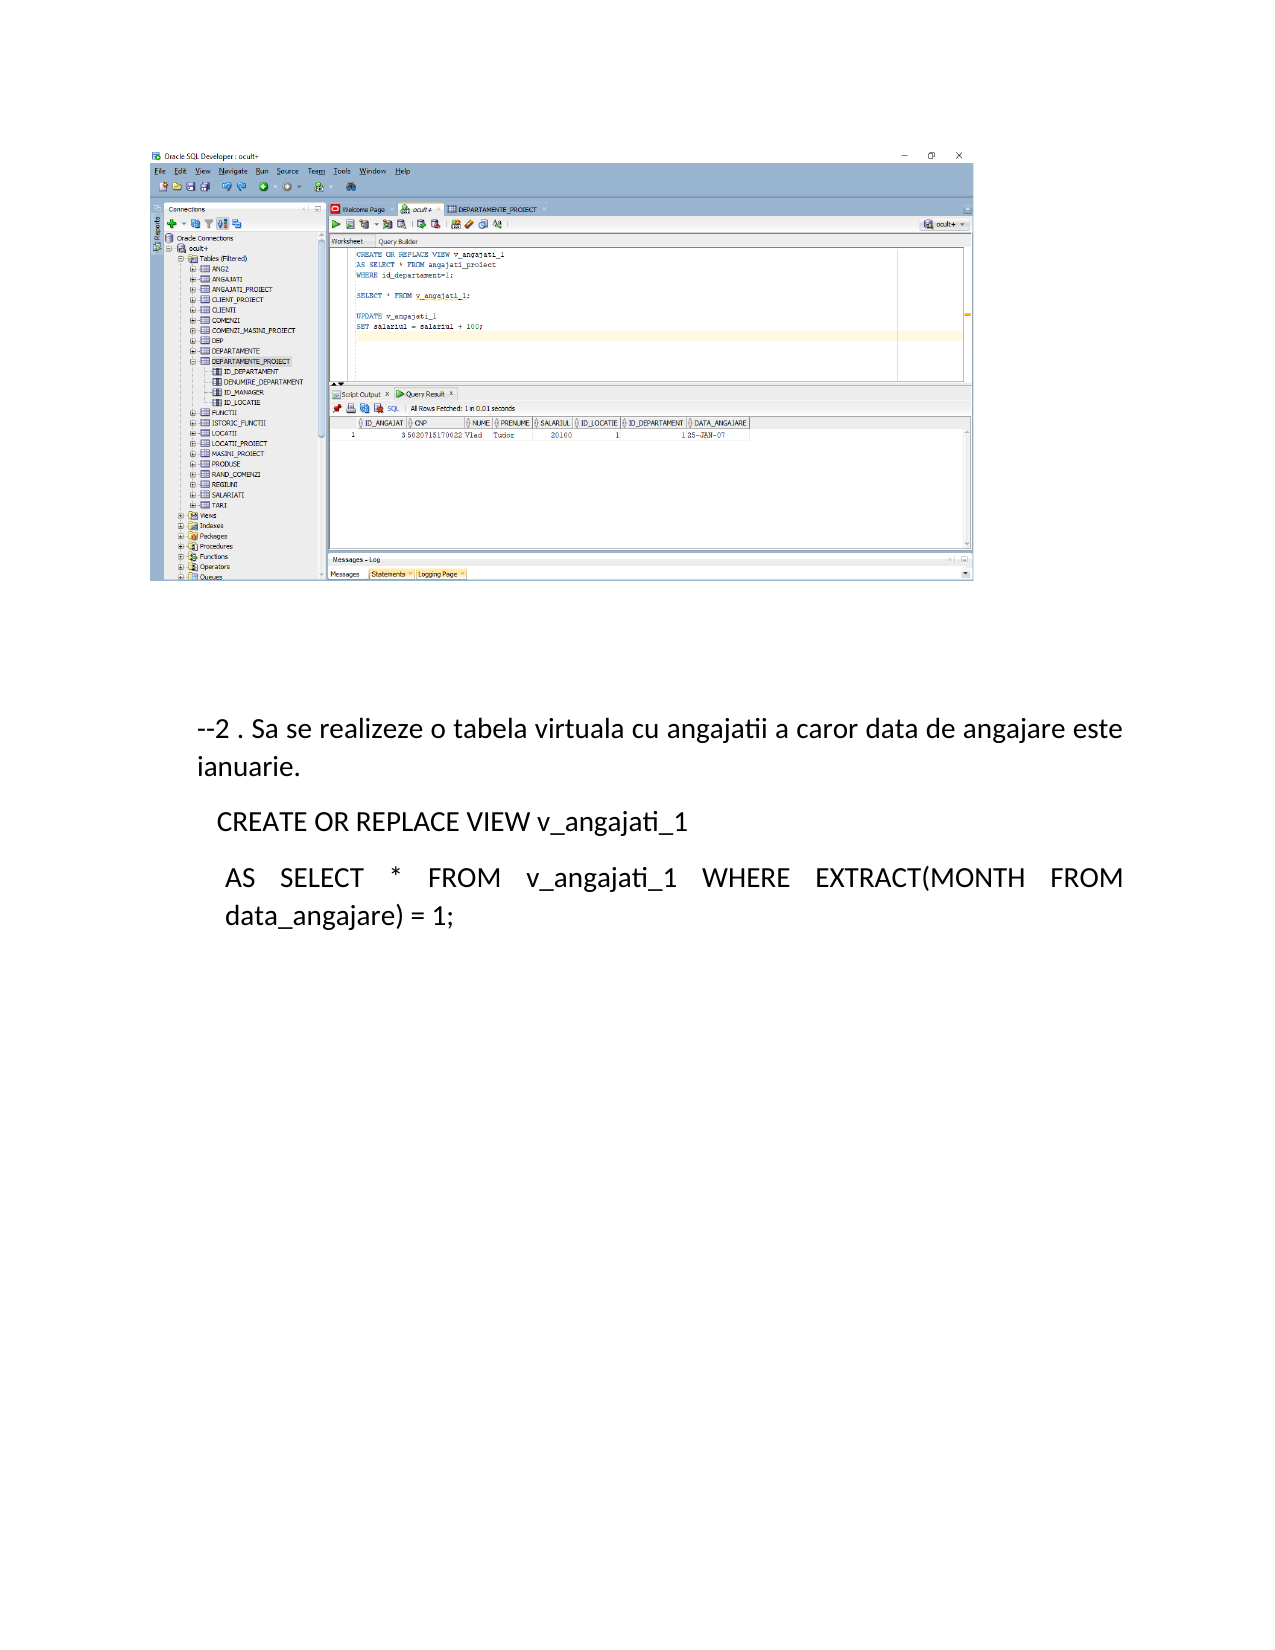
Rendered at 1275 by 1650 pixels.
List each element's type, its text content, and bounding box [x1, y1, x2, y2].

text CREATE OR REPLACE VIEW v_angajati_1 [197, 803, 1125, 839]
text --2 . Sa se realizeze o tabela virtuala cu angajatii a caror data de angajare este ianuarie. [197, 710, 1125, 784]
list AS SELECT * FROM v_angajati_1 WHERE EXTRACT(MONTH FROM data_angajare) = 1; [225, 859, 1125, 933]
picture [150, 150, 974, 581]
